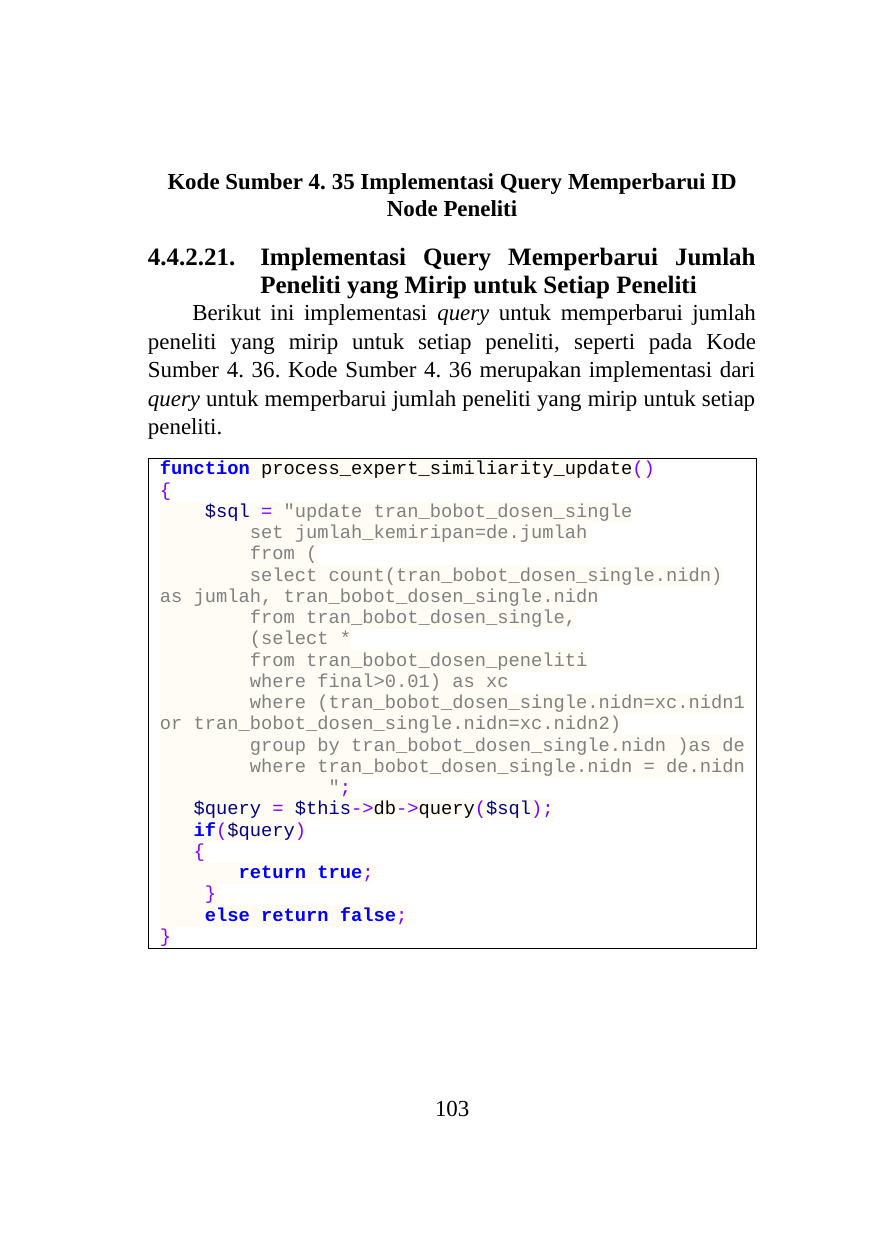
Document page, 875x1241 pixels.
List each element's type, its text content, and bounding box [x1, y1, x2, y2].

text Kode Sumber 4. 35 Implementasi Query Memperbarui ID Node Peneliti [148, 168, 756, 221]
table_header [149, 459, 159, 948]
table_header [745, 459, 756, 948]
list Implementasi Query Memperbarui Jumlah Peneliti yang Mirip untuk Setiap Peneliti [148, 242, 756, 299]
text Berikut ini implementasi query untuk memperbarui jumlah peneliti yang mirip untuk setiap peneliti, seperti pada Kode Sumber 4. 36. Kode Sumber 4. 36 merupakan implementasi dari query untuk memperbarui jumlah peneliti yang mirip untuk setiap peneliti. [148, 299, 756, 439]
